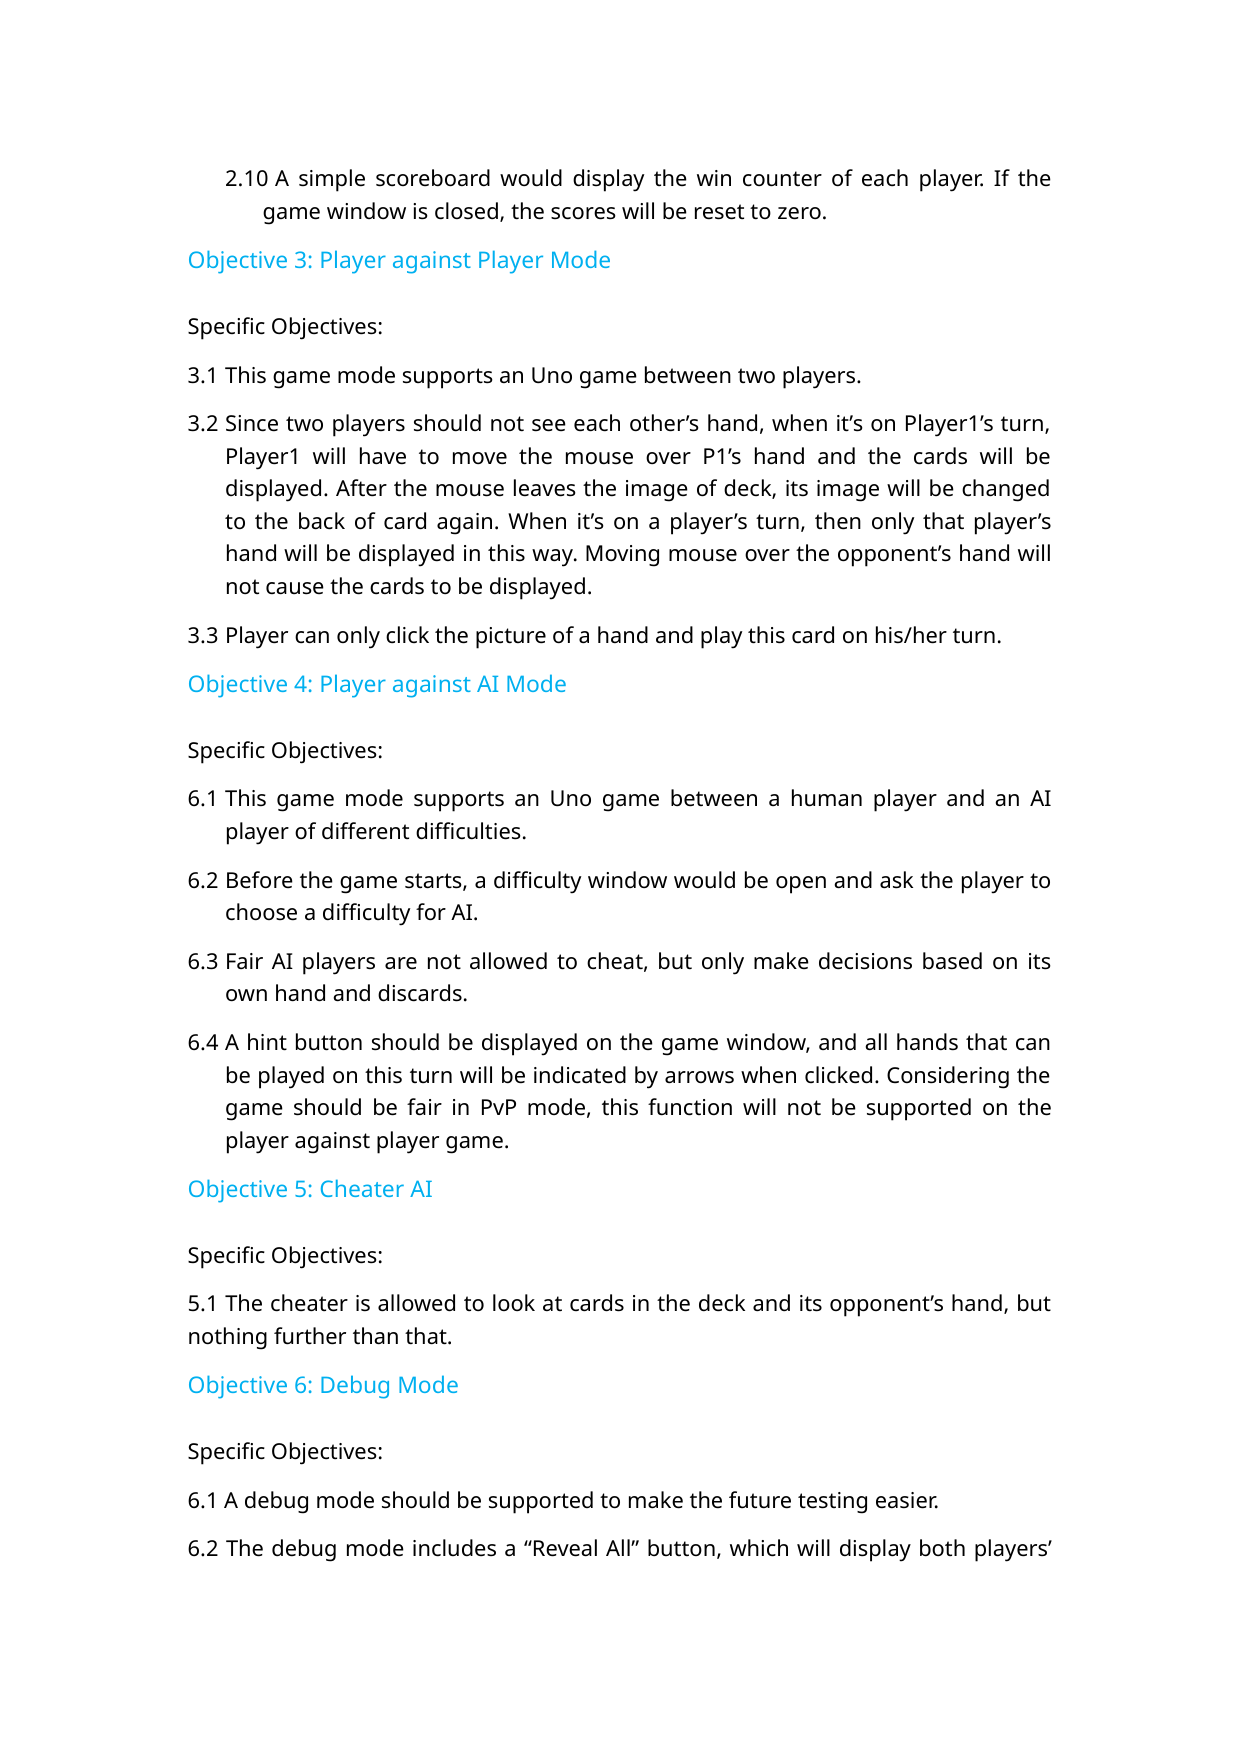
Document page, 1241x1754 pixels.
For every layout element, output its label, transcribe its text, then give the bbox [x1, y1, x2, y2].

text 6.1 A debug mode should be supported to make the future testing easier. [187, 1483, 1053, 1516]
subtitle Objective 5: Cheater AI [187, 1172, 1053, 1204]
list Player can only click the picture of a hand and play this card on his/her turn. [187, 618, 1053, 651]
subtitle Objective 3: Player against Player Mode [187, 243, 1053, 276]
list This game mode supports an Uno game between a human player and an AI player of different difficulties. [187, 782, 1053, 847]
list A hint button should be displayed on the game window, and all hands that can be played on this turn will be indicated by arrows when clicked. Considering the game should be fair in PvP mode, this function will not be supported on the player against player game. [187, 1026, 1053, 1156]
subtitle Objective 6: Debug Mode [187, 1368, 1053, 1401]
text Specific Objectives: [187, 733, 1053, 766]
text Specific Objectives: [187, 309, 1053, 342]
list Before the game starts, a difficulty window would be open and ask the player to choose a difficulty for AI. [187, 863, 1053, 928]
list This game mode supports an Uno game between two players. [187, 358, 1053, 391]
list Since two players should not see each other’s hand, when it’s on Player1’s turn, Player1 will have to move the mouse over P1’s hand and the cards will be displayed. After the mouse leaves the image of deck, its image will be changed to the back of card again. When it’s on a player’s turn, then only that player’s hand will be displayed in this way. Moving mouse over the opponent’s hand will not cause the cards to be displayed. [187, 407, 1053, 602]
list Fair AI players are not allowed to cheat, but only make decisions based on its own hand and discards. [187, 944, 1053, 1009]
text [187, 1532, 1053, 1564]
subtitle Objective 4: Player against AI Mode [187, 667, 1053, 699]
text Specific Objectives: [187, 1238, 1053, 1271]
list A simple scoreboard would display the win counter of each player. If the game window is closed, the scores will be reset to zero. [225, 162, 1053, 227]
text Specific Objectives: [187, 1434, 1053, 1467]
text 5.1 The cheater is allowed to look at cards in the deck and its opponent’s hand, but nothing further than that. [187, 1287, 1053, 1352]
